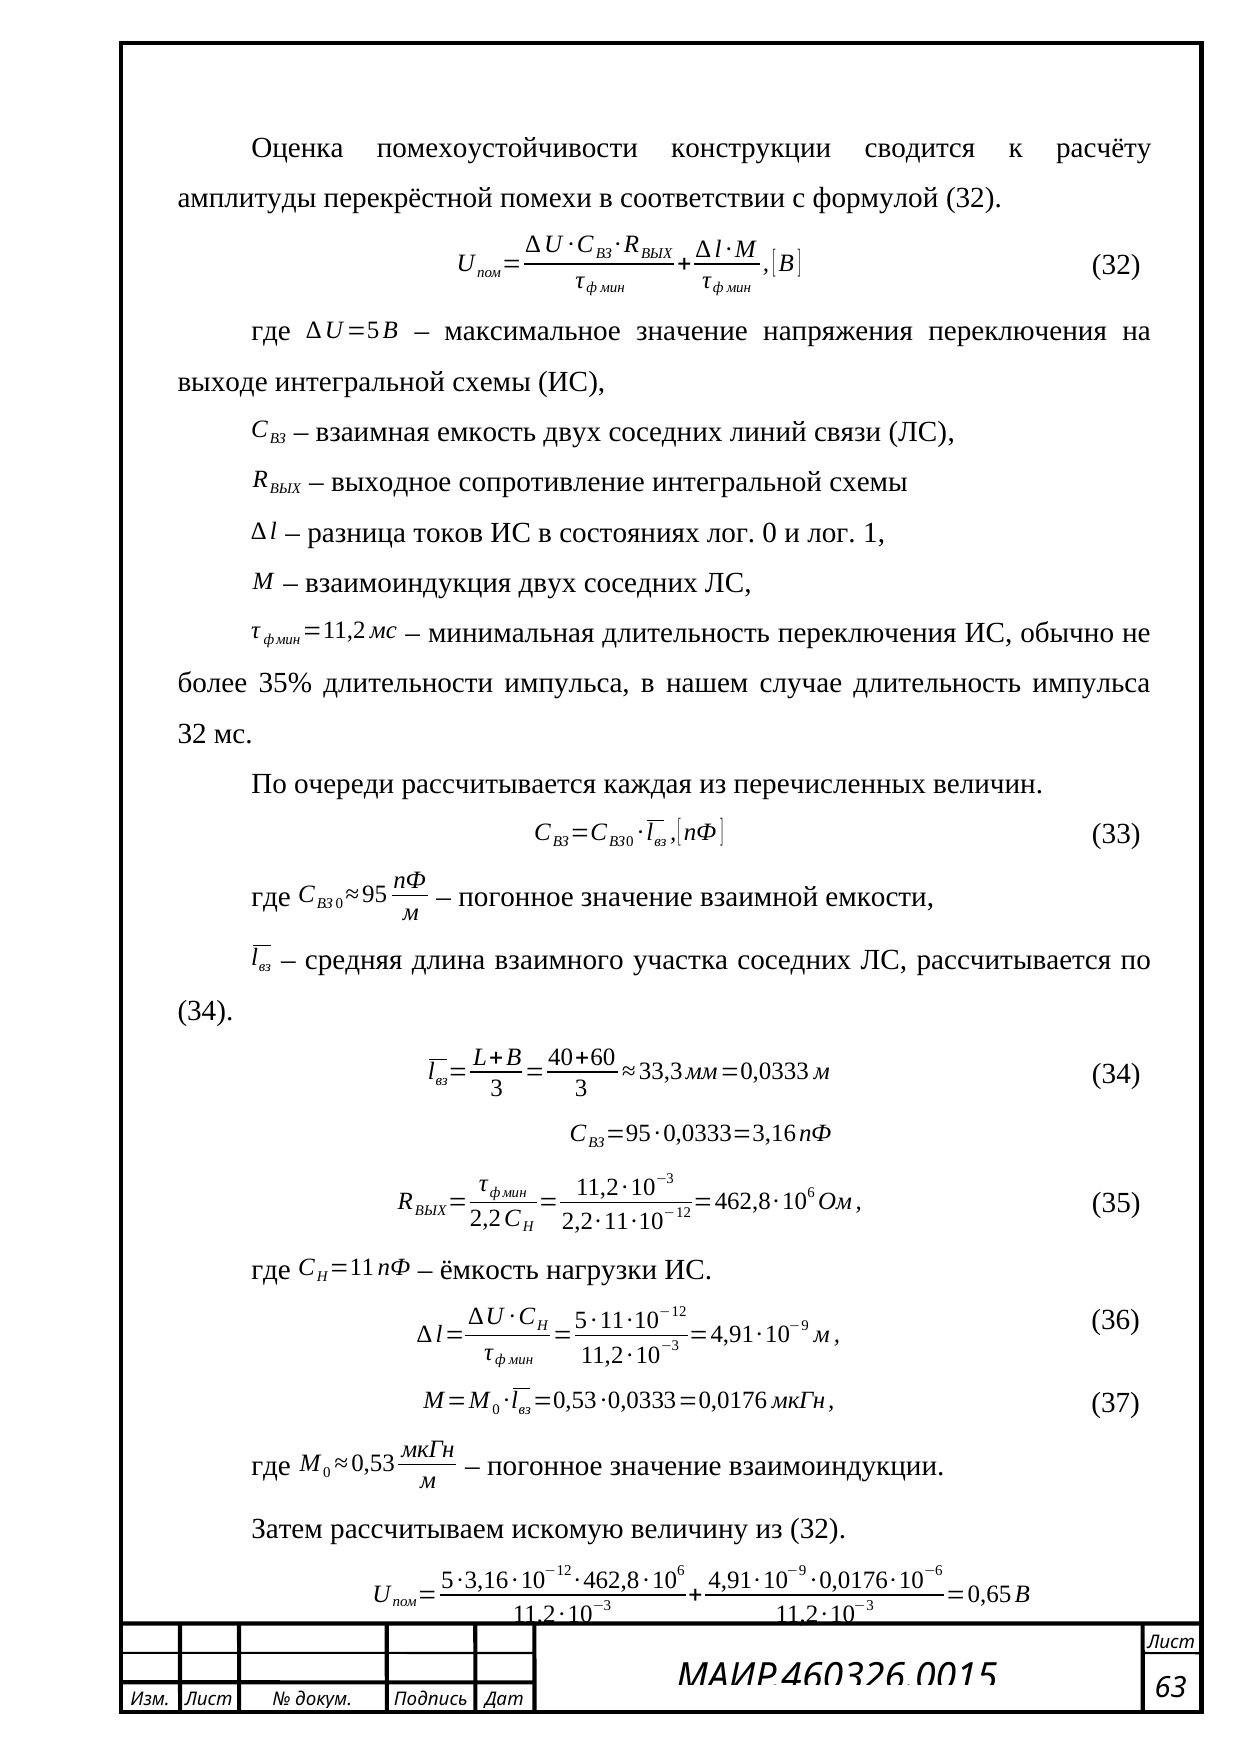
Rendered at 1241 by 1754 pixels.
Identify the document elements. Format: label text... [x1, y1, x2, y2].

text По очереди рассчитывается каждая из перечисленных величин. [177, 766, 1152, 800]
text где – погонное значение взаимоиндукции. [177, 1436, 1152, 1494]
table_header [177, 1043, 1007, 1119]
text – выходное сопротивление интегральной схемы [177, 464, 1152, 498]
table_cell [177, 1385, 1006, 1436]
text – разница токов ИС в состояниях лог. 0 и лог. 1, [177, 515, 1152, 548]
table_header (35) [1007, 1169, 1152, 1252]
text – минимальная длительность переключения ИС, обычно не более 35% длительности импульса, в нашем случае длительность импульса 32 мс. [177, 615, 1152, 749]
text где – максимальное значение напряжения переключения на выходе интегральной схемы (ИС), [177, 313, 1152, 397]
table_header (36) [1006, 1303, 1151, 1385]
table_header [177, 1303, 1006, 1385]
table_header (34) [1007, 1043, 1152, 1119]
text – взаимоиндукция двух соседних ЛС, [177, 565, 1152, 598]
table_header (32) [1007, 230, 1152, 313]
table_header (33) [1007, 817, 1152, 867]
table_header [177, 1169, 1007, 1252]
text – взаимная емкость двух соседних линий связи (ЛС), [177, 414, 1152, 448]
text где – погонное значение взаимной емкости, [177, 867, 1152, 926]
text где – ёмкость нагрузки ИС. [177, 1252, 1152, 1286]
table_cell (37) [1006, 1385, 1151, 1436]
text – средняя длина взаимного участка соседних ЛС, рассчитывается по (34). [177, 942, 1152, 1026]
table_header [177, 230, 1007, 313]
table_header [177, 817, 1007, 867]
text Затем рассчитываем искомую величину из (32). [177, 1511, 1152, 1545]
text Оценка помехоустойчивости конструкции сводится к расчёту амплитуды перекрёстной помехи в соответствии с формулой (32). [177, 130, 1152, 214]
